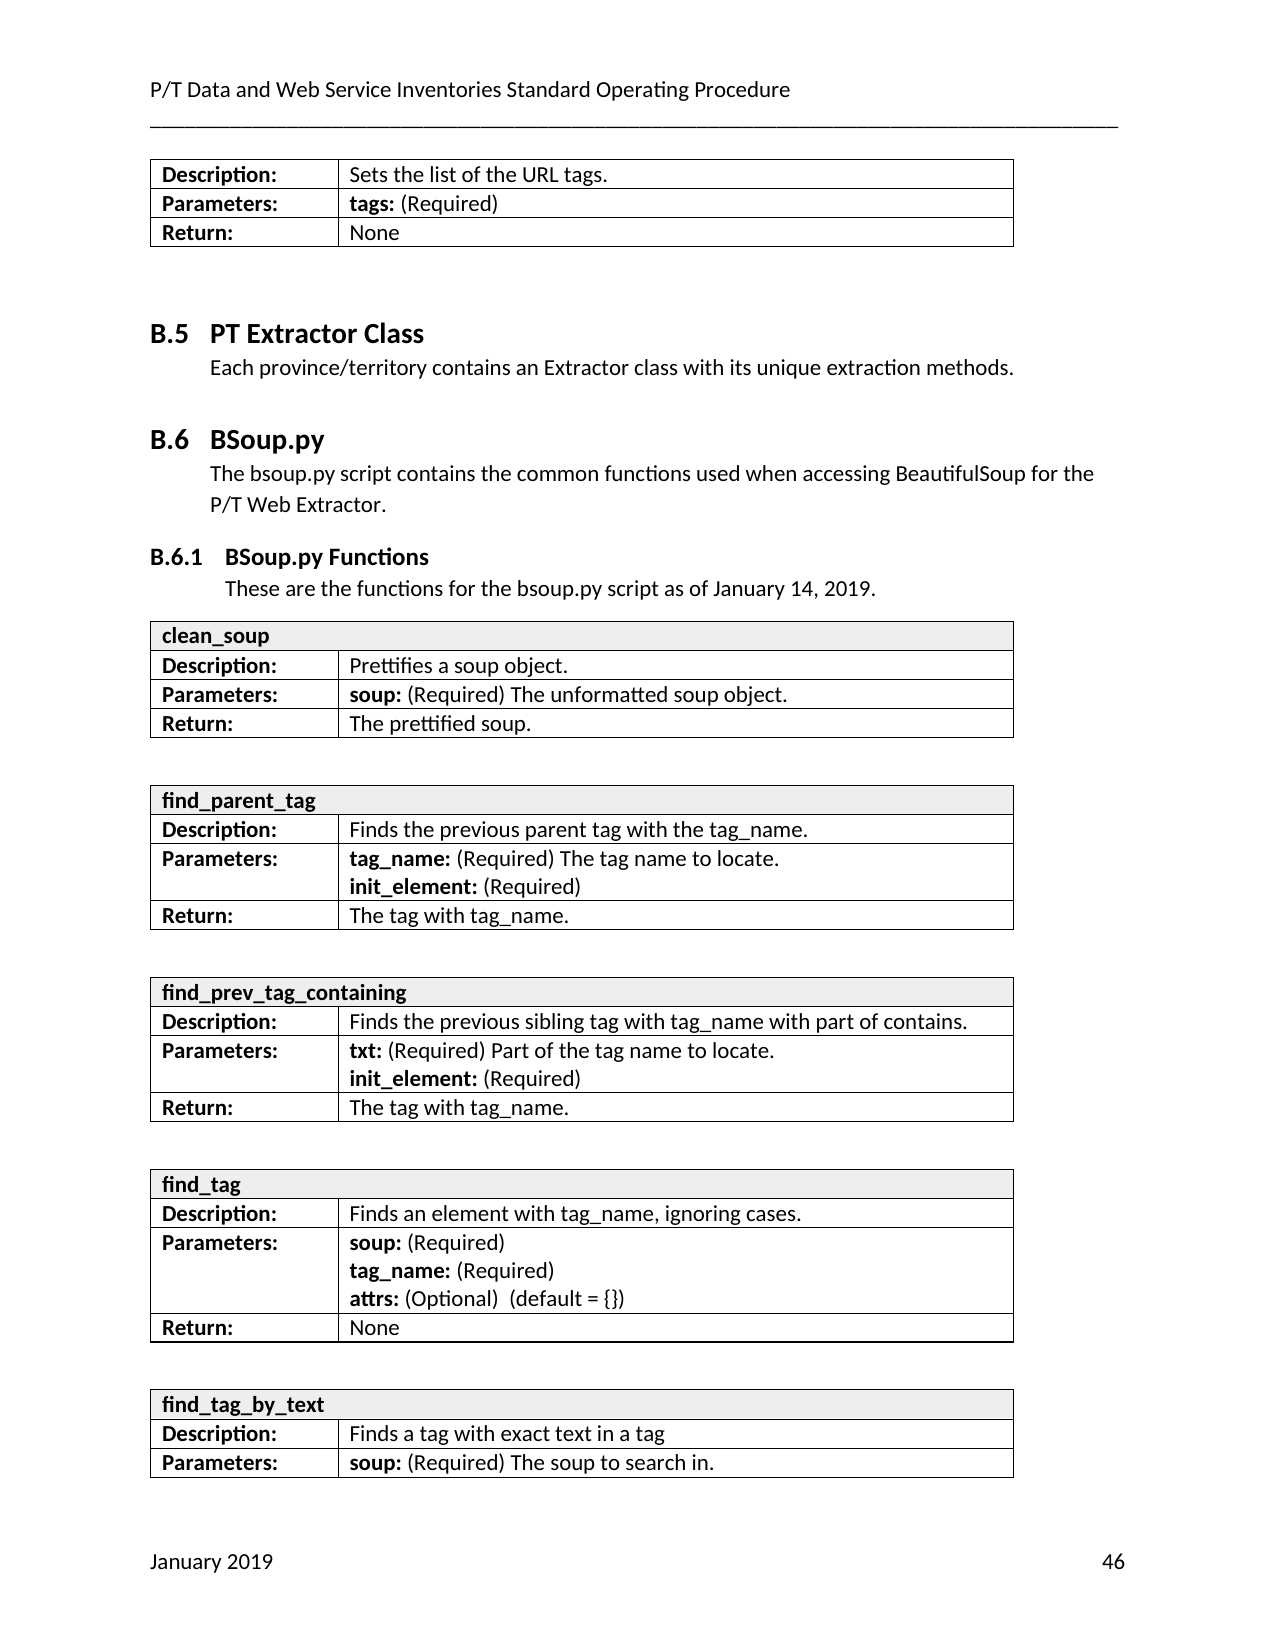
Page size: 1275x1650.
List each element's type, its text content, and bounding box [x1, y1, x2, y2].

text Each province/territory contains an Extractor class with its unique extraction methods. [210, 353, 1125, 381]
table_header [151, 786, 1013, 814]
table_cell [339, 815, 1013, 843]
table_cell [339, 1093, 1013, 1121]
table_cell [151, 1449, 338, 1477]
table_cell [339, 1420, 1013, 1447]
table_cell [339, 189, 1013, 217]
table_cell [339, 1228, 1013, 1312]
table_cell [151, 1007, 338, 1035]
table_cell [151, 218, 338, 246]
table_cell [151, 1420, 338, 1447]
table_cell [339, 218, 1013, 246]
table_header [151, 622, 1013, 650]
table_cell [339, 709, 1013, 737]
text These are the functions for the bsoup.py script as of January 14, 2019. [225, 574, 1125, 602]
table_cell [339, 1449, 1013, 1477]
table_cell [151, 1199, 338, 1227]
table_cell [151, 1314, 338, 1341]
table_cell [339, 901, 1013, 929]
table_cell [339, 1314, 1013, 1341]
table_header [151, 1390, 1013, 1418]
subtitle BSoup.py [150, 421, 1125, 457]
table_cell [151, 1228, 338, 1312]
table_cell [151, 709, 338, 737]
subtitle PT Extractor Class [150, 315, 1125, 351]
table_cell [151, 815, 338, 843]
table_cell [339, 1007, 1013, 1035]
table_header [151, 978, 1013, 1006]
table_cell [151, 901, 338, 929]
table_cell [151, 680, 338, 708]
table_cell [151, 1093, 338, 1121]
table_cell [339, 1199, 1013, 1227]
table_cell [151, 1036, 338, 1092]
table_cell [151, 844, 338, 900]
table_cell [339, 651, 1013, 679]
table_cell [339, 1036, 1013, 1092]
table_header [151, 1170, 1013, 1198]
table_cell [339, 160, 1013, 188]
text The bsoup.py script contains the common functions used when accessing BeautifulSoup for the P/T Web Extractor. [210, 459, 1125, 518]
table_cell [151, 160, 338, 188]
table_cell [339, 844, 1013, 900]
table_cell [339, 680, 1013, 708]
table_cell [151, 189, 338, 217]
subtitle BSoup.py Functions [150, 541, 1125, 571]
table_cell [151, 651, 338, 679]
